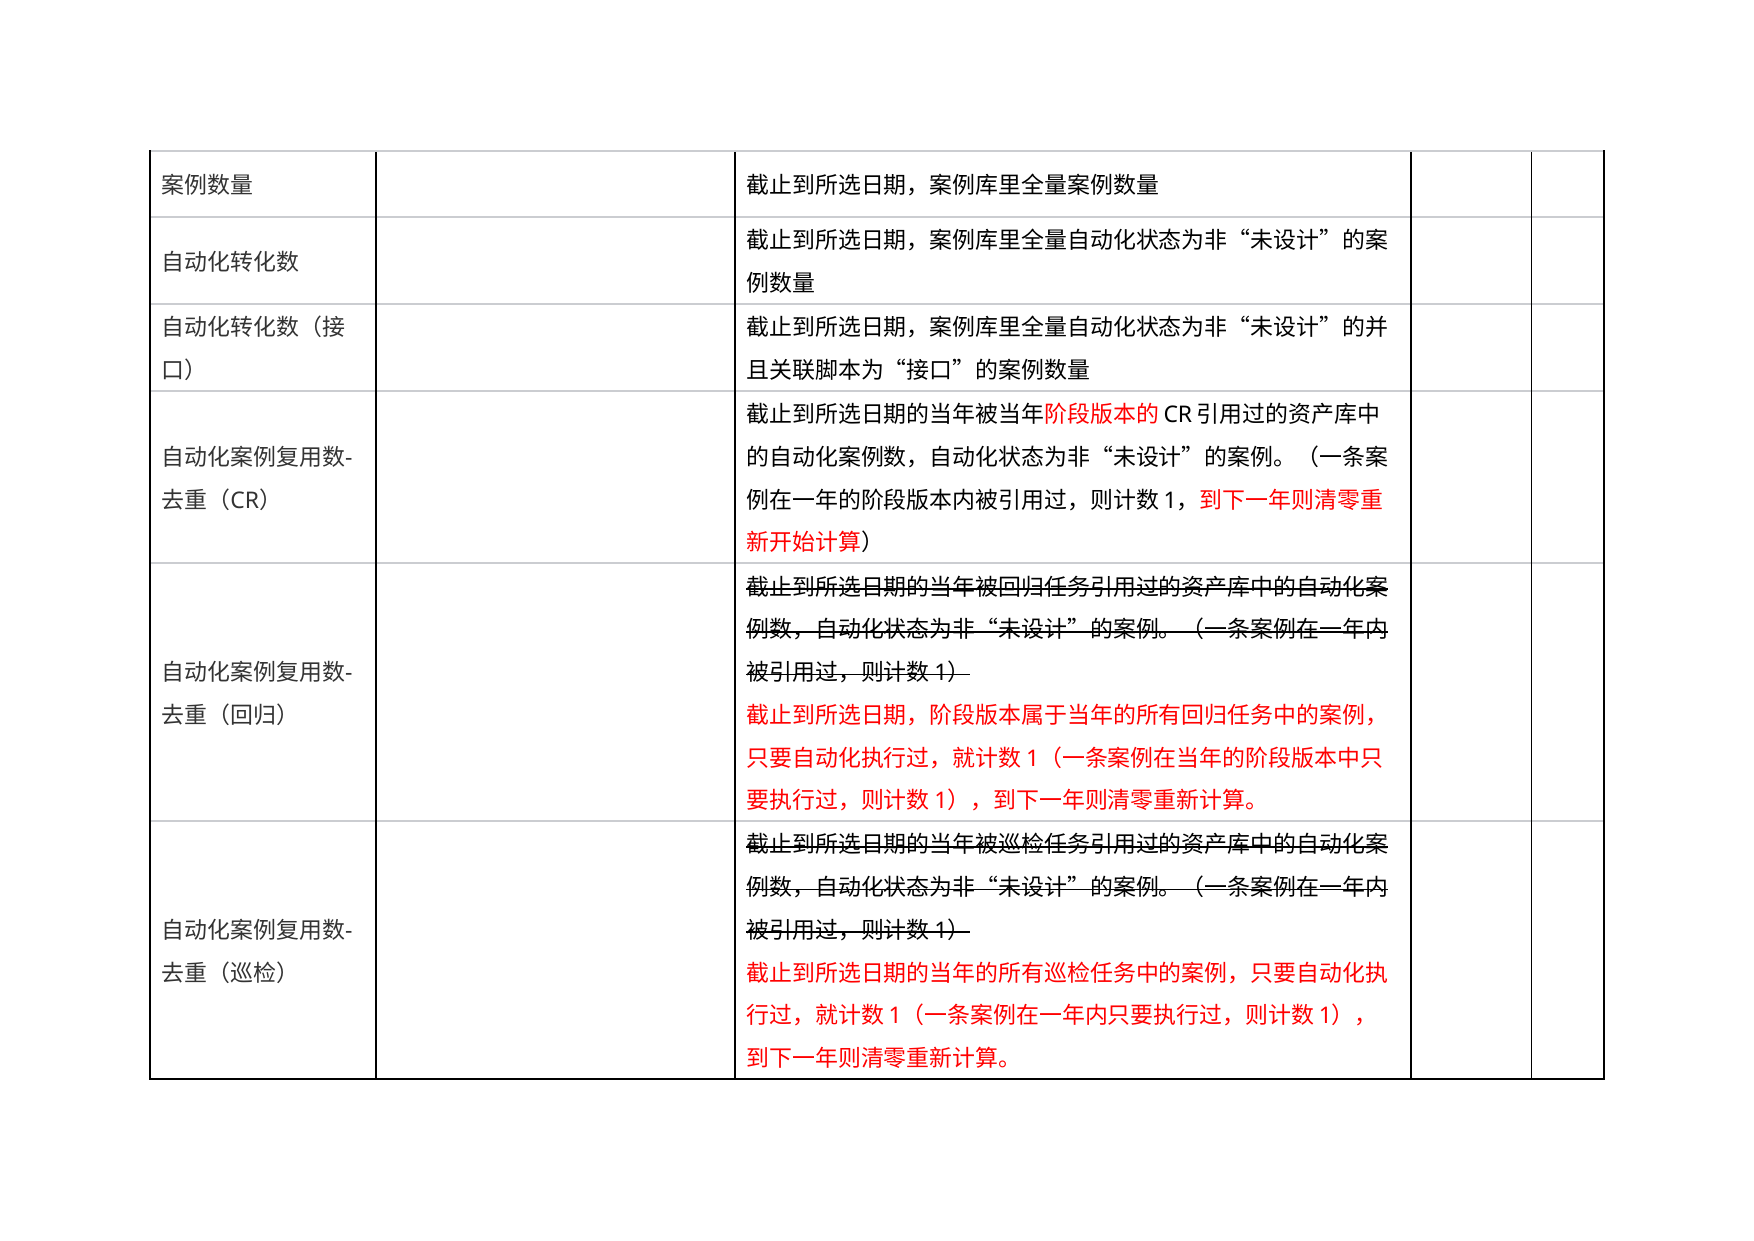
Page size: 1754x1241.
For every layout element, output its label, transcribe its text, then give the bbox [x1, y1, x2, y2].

table_cell 自动化案例复用数-去重（回归） [151, 564, 375, 820]
table_cell 案例数量 [151, 152, 375, 216]
table_cell [1532, 564, 1603, 820]
table_cell [377, 218, 734, 303]
table_cell [377, 305, 734, 390]
table_cell [1412, 152, 1531, 216]
table_cell [1532, 152, 1603, 216]
table_cell [377, 822, 734, 1078]
table_cell [1412, 822, 1531, 1078]
table_cell 自动化案例复用数-去重（CR） [151, 392, 375, 562]
table_cell [1532, 305, 1603, 390]
table_cell 自动化转化数 [151, 218, 375, 303]
table_cell [377, 564, 734, 820]
table_cell [377, 392, 734, 562]
table_cell 截止到所选日期的当年被巡检任务引用过的资产库中的自动化案例数，自动化状态为非“未设计”的案例。（一条案例在一年内被引用过，则计数1） 截止到所选日期的当年的所有巡检任务中的案例，只要自动化执行过，就计数1（一条案例在一年内只要执行过，则计数1），到下一年则清零重新计算。 [736, 822, 1410, 1078]
table_cell [377, 152, 734, 216]
table_cell 截止到所选日期，案例库里全量自动化状态为非“未设计”的并且关联脚本为“接口”的案例数量 [736, 305, 1410, 390]
table_cell [1412, 218, 1531, 303]
table_cell 截止到所选日期，案例库里全量自动化状态为非“未设计”的案例数量 [736, 218, 1410, 303]
table_cell [1412, 392, 1531, 562]
table_cell [1532, 822, 1603, 1078]
table_cell 截止到所选日期，案例库里全量案例数量 [736, 152, 1410, 216]
table_cell [1412, 305, 1531, 390]
table_cell 截止到所选日期的当年被回归任务引用过的资产库中的自动化案例数，自动化状态为非“未设计”的案例。（一条案例在一年内被引用过，则计数1） 截止到所选日期，阶段版本属于当年的所有回归任务中的案例，只要自动化执行过，就计数1（一条案例在当年的阶段版本中只要执行过，则计数1），到下一年则清零重新计算。 [736, 564, 1410, 820]
table_cell 截止到所选日期的当年被当年阶段版本的CR引用过的资产库中的自动化案例数，自动化状态为非“未设计”的案例。（一条案例在一年的阶段版本内被引用过，则计数1，到下一年则清零重新开始计算） [736, 392, 1410, 562]
table_cell [1412, 564, 1531, 820]
table_cell 自动化案例复用数-去重（巡检） [151, 822, 375, 1078]
table_cell [1532, 218, 1603, 303]
table_cell 自动化转化数（接口） [151, 305, 375, 390]
table_cell [1532, 392, 1603, 562]
